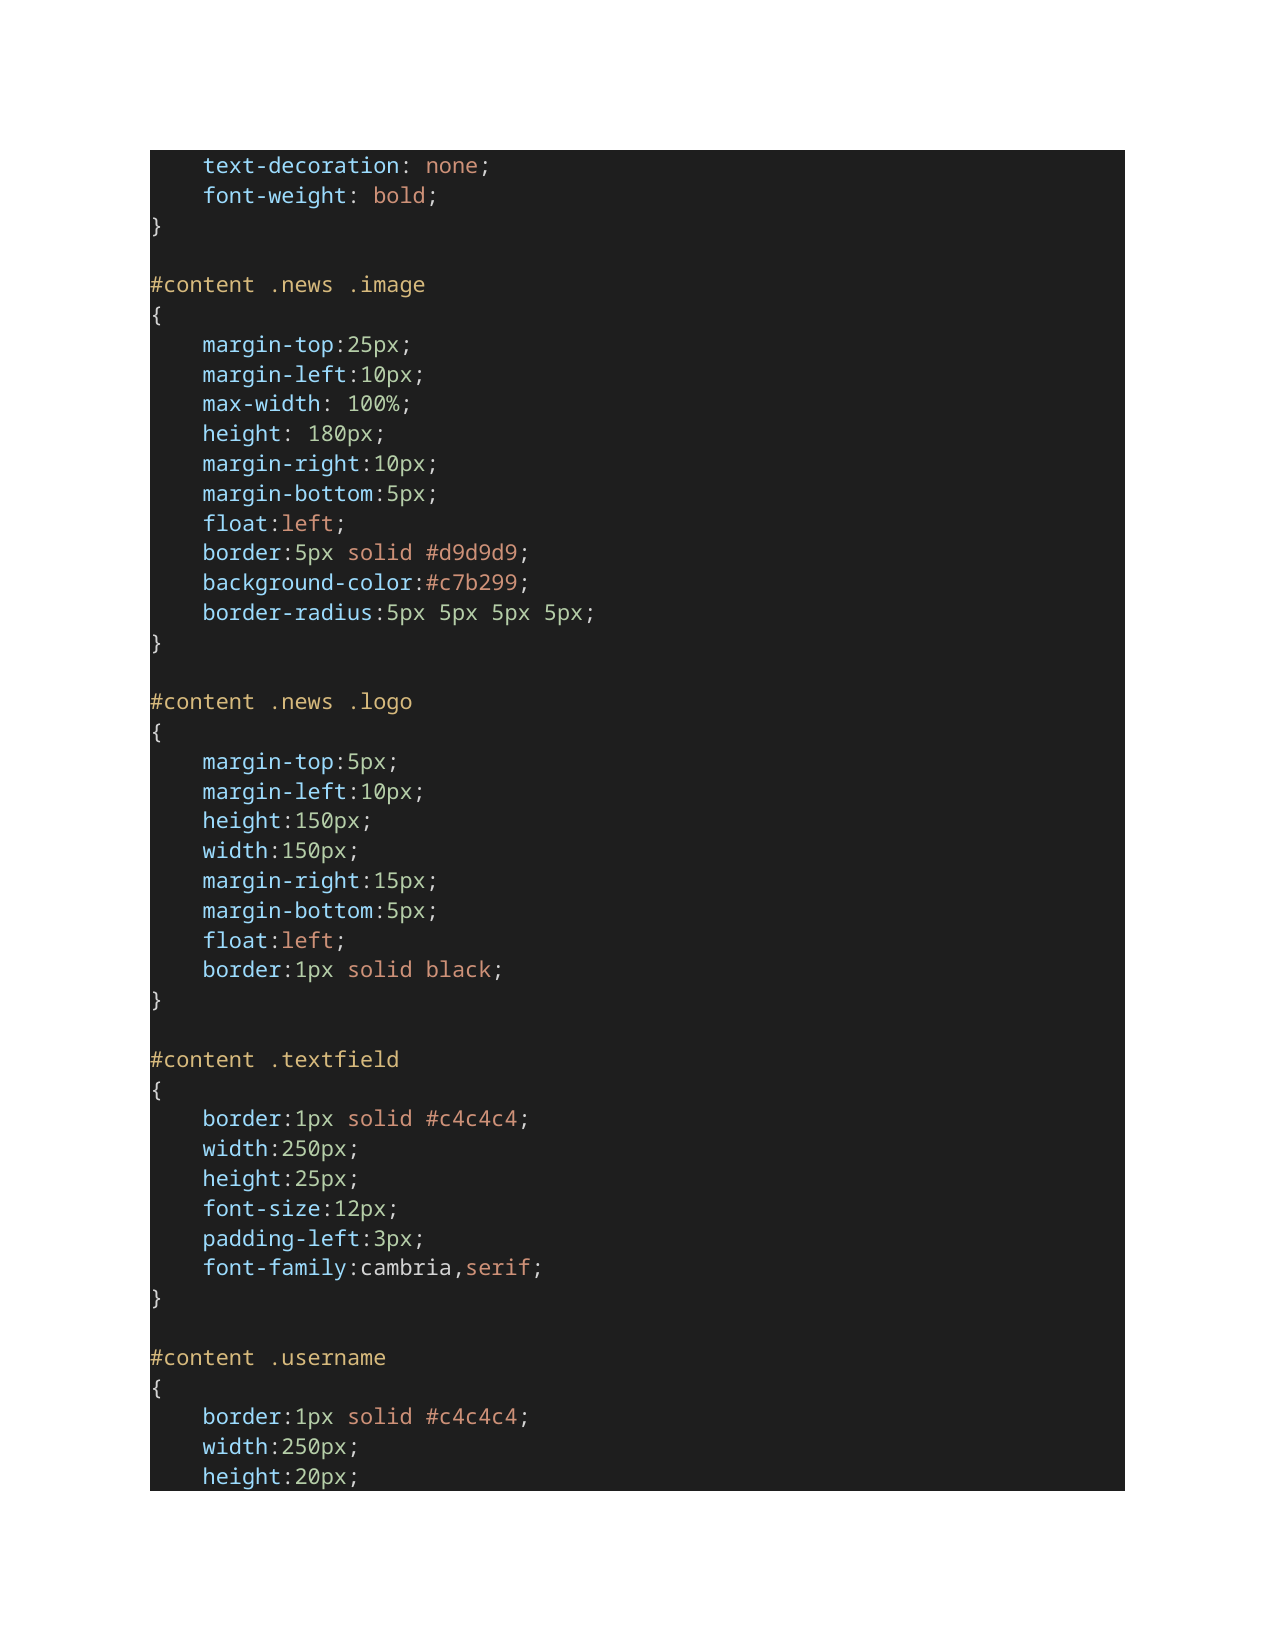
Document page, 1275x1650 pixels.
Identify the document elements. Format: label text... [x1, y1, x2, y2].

text #content .news .image [150, 269, 1125, 299]
text #content .textfield [150, 1044, 1125, 1073]
text border:5px solid #d9d9d9; [150, 537, 1125, 567]
text font-size:12px; [150, 1193, 1125, 1222]
text float:left; [150, 507, 1125, 537]
text border:1px solid #c4c4c4; [150, 1103, 1125, 1133]
text background-color:#c7b299; [150, 567, 1125, 597]
text #content .username [150, 1342, 1125, 1371]
text height:25px; [150, 1163, 1125, 1193]
text { [150, 299, 1125, 329]
text width:250px; [150, 1133, 1125, 1163]
text margin-bottom:5px; [150, 478, 1125, 507]
text height:20px; [150, 1461, 1125, 1491]
text padding-left:3px; [150, 1222, 1125, 1252]
text border:1px solid black; [150, 954, 1125, 984]
text font-family:cambria,serif; [150, 1252, 1125, 1282]
text margin-right:10px; [150, 448, 1125, 478]
text width:150px; [150, 835, 1125, 865]
text text-decoration: none; [150, 150, 1125, 180]
text width:250px; [150, 1431, 1125, 1461]
text height:150px; [150, 805, 1125, 835]
text border-radius:5px 5px 5px 5px; [150, 597, 1125, 627]
text margin-bottom:5px; [150, 895, 1125, 924]
text margin-right:15px; [150, 865, 1125, 895]
text } [150, 209, 1125, 239]
text font-weight: bold; [150, 180, 1125, 209]
text { [150, 1371, 1125, 1401]
text margin-left:10px; [150, 358, 1125, 388]
text #content .news .logo [150, 686, 1125, 716]
text border:1px solid #c4c4c4; [150, 1401, 1125, 1431]
text margin-top:5px; [150, 746, 1125, 776]
text { [150, 1073, 1125, 1103]
text } [150, 1282, 1125, 1312]
text float:left; [150, 924, 1125, 954]
text } [150, 627, 1125, 656]
text margin-left:10px; [150, 776, 1125, 805]
text max-width: 100%; [150, 388, 1125, 418]
text } [150, 984, 1125, 1014]
text { [150, 716, 1125, 746]
text height: 180px; [150, 418, 1125, 448]
text margin-top:25px; [150, 329, 1125, 358]
